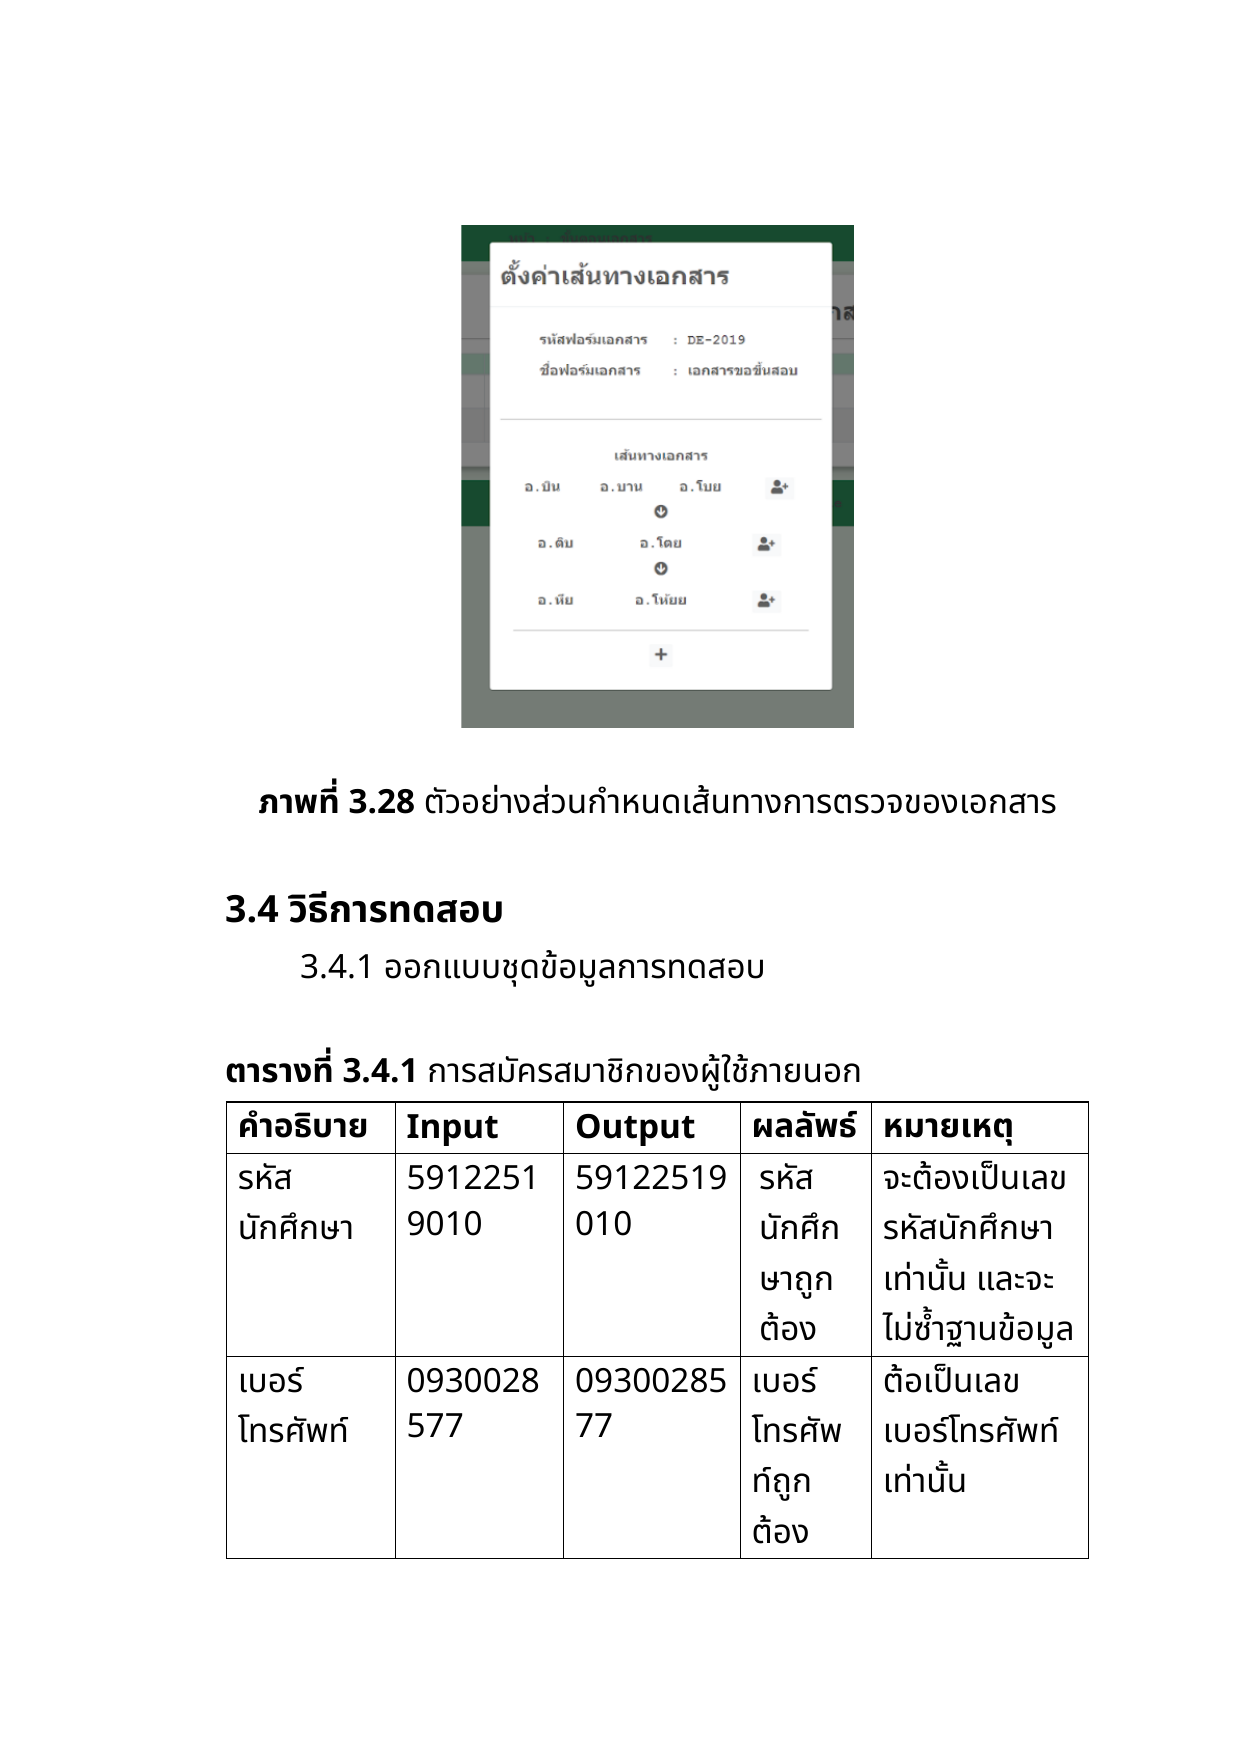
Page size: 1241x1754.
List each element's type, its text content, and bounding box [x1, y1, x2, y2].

text 3.4.1 ออกแบบชุดข้อมูลการทดสอบ [225, 943, 1090, 994]
table_cell เบอร์โทรศัพท์ [227, 1357, 395, 1558]
table_header คำอธิบาย [227, 1103, 395, 1153]
table_cell ต้อเป็นเลขเบอร์โทรศัพท์เท่านั้น [872, 1357, 1088, 1558]
table_cell รหัสนักศึกษา [227, 1154, 395, 1356]
text ภาพที่ 3.28 ตัวอย่างส่วนกำหนดเส้นทางการตรวจของเอกสาร [225, 778, 1090, 829]
table_cell 59122519010 [564, 1154, 740, 1356]
text ตารางที่ 3.4.1 การสมัครสมาชิกของผู้ใช้ภายนอก [225, 1047, 1090, 1097]
table_cell 0930028577 [564, 1357, 740, 1558]
table_cell รหัสนักศึกษาถูกต้อง [741, 1154, 871, 1356]
table_header Output [564, 1103, 740, 1153]
table_cell เบอร์โทรศัพท์ถูกต้อง [741, 1357, 871, 1558]
picture [461, 225, 854, 728]
table_header หมายเหตุ [872, 1103, 1088, 1153]
table_cell 0930028577 [396, 1357, 563, 1558]
text 3.4 วิธีการทดสอบ [225, 882, 1090, 939]
table_header Input [396, 1103, 563, 1153]
table_cell จะต้องเป็นเลขรหัสนักศึกษาเท่านั้น และจะไม่ซ้ำฐานข้อมูล [872, 1154, 1088, 1356]
table_header ผลลัพธ์ [741, 1103, 871, 1153]
table_cell 59122519010 [396, 1154, 563, 1356]
